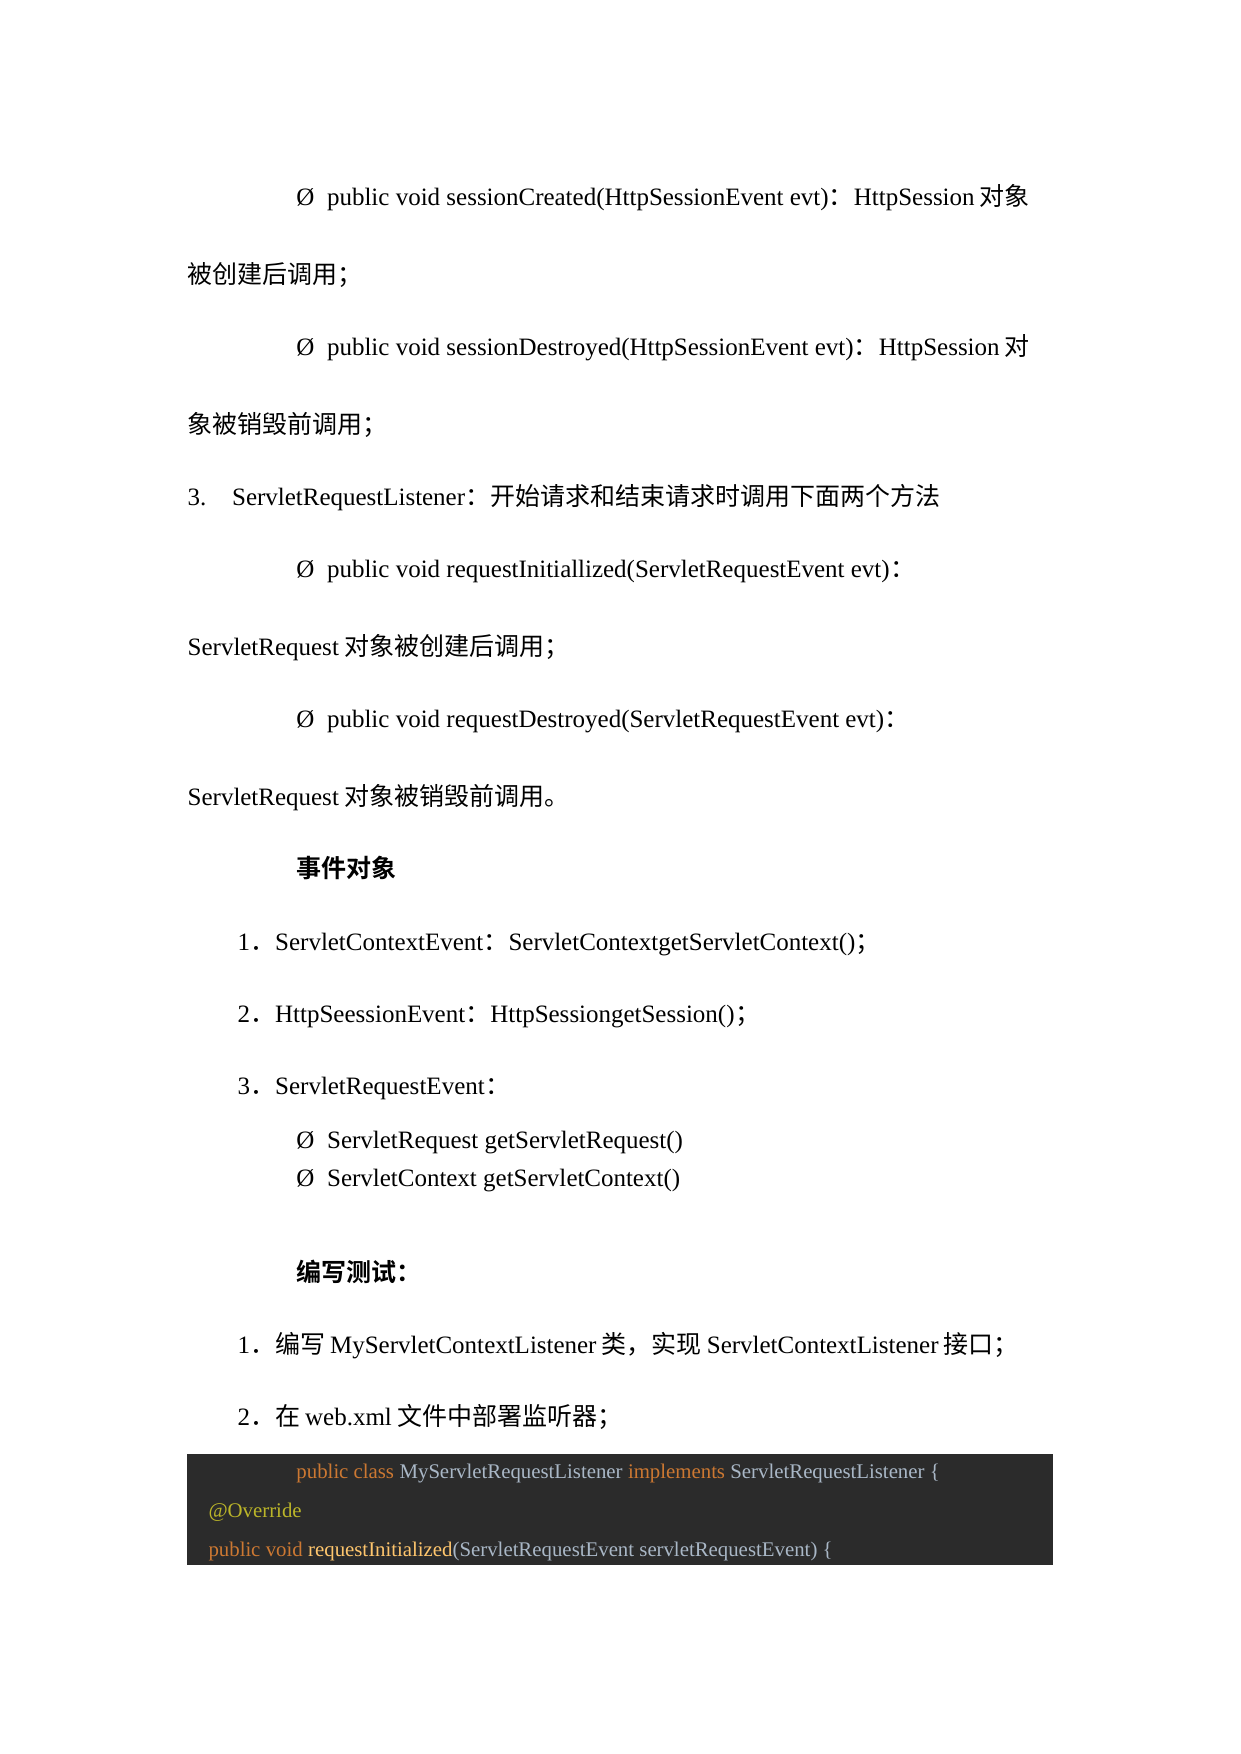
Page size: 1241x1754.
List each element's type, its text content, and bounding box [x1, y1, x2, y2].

list ServletContextEvent：ServletContextgetServletContext()； [187, 907, 1053, 972]
list 在web.xml文件中部署监听器； [187, 1382, 1053, 1447]
list 编写MyServletContextListener类，实现ServletContextListener接口； [187, 1310, 1053, 1375]
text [187, 1454, 1053, 1565]
list ServletRequestEvent： [187, 1051, 1053, 1116]
list HttpSeessionEvent：HttpSessiongetSession()； [187, 979, 1053, 1044]
text Ø public void sessionCreated(HttpSessionEvent evt)：HttpSession对象被创建后调用； [187, 162, 1053, 305]
text 事件对象 [187, 834, 1053, 899]
list ServletRequestListener：开始请求和结束请求时调用下面两个方法 [187, 462, 1053, 527]
text 编写测试： [187, 1238, 1053, 1303]
text Ø ServletContext getServletContext() [187, 1162, 1053, 1194]
text Ø public void requestDestroyed(ServletRequestEvent evt)：ServletRequest对象被销毁前调用。 [187, 684, 1053, 827]
text Ø public void requestInitiallized(ServletRequestEvent evt)：ServletRequest对象被创建后调用； [187, 534, 1053, 677]
text Ø public void sessionDestroyed(HttpSessionEvent evt)：HttpSession对象被销毁前调用； [187, 312, 1053, 455]
text Ø ServletRequest getServletRequest() [187, 1123, 1053, 1156]
